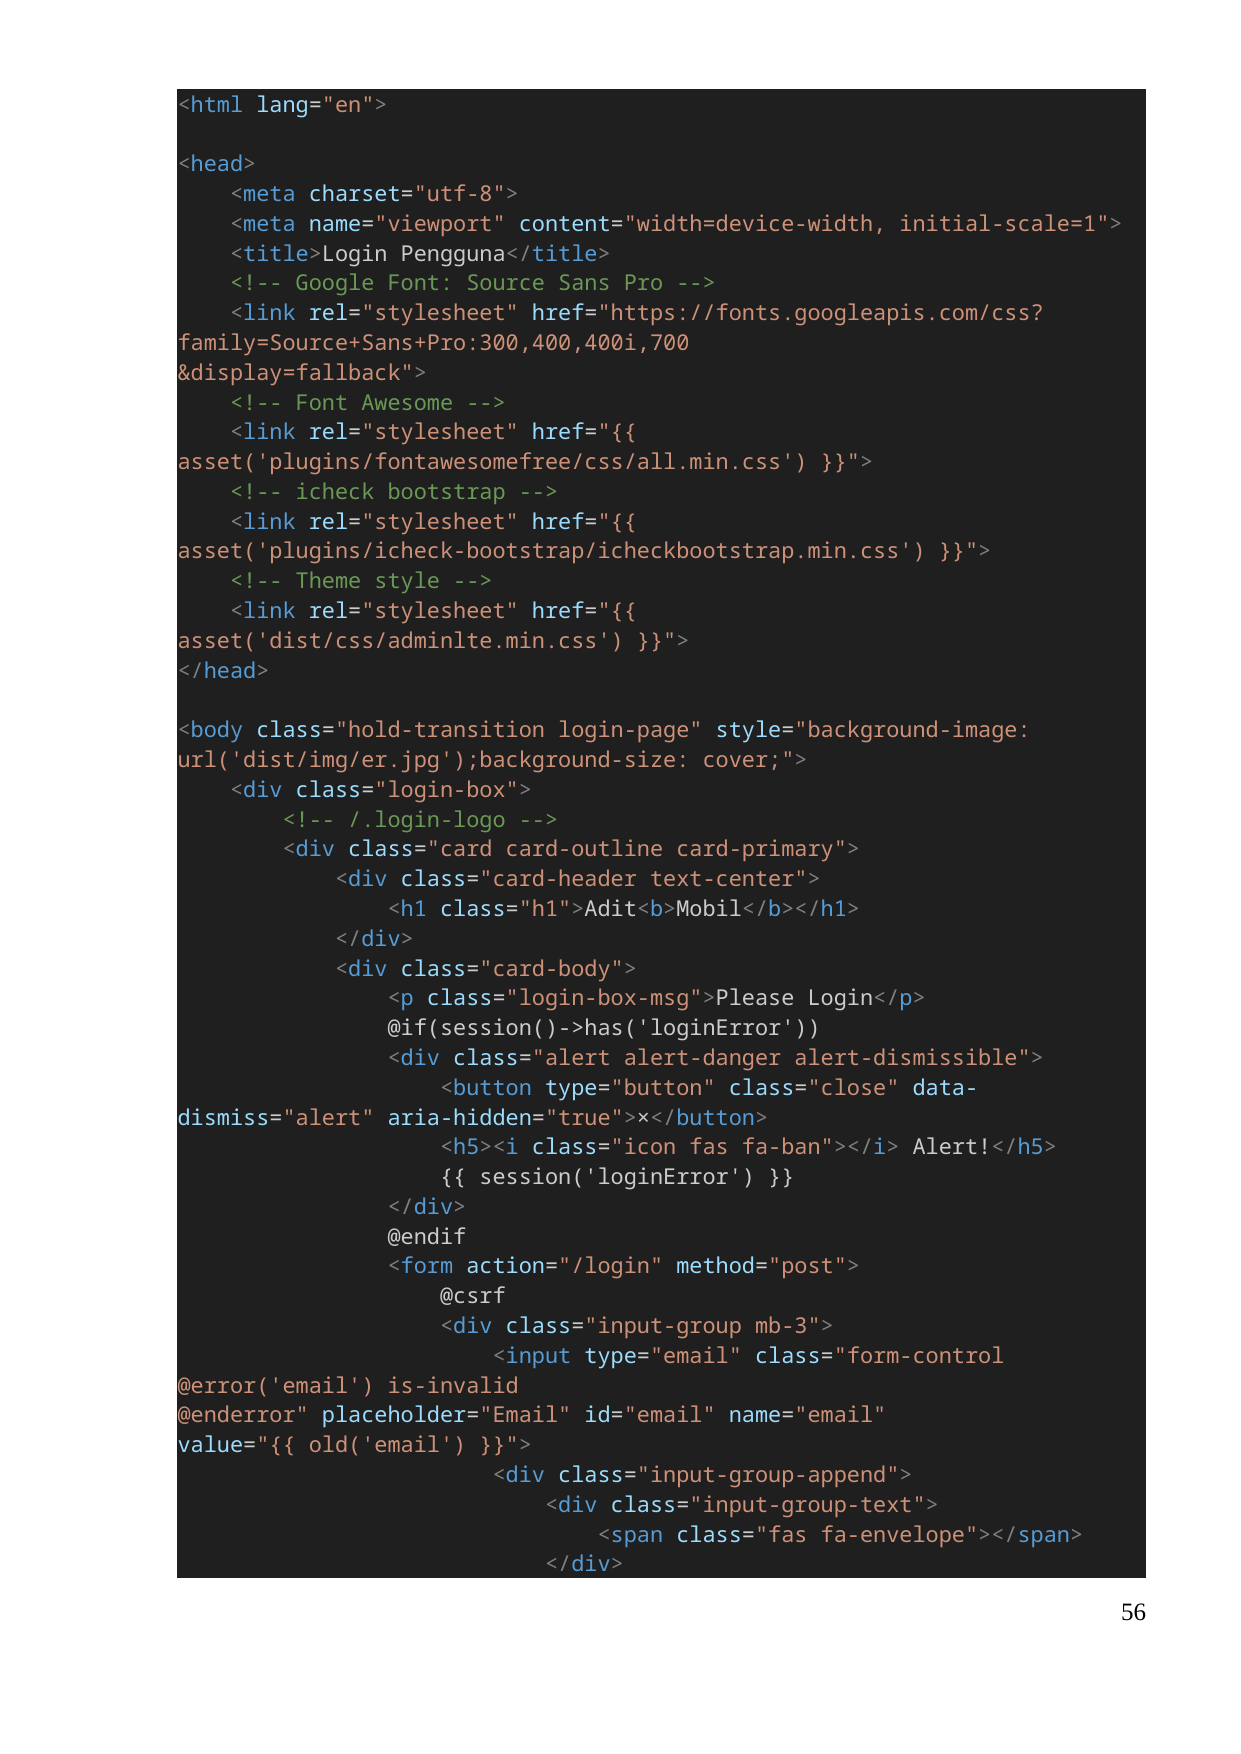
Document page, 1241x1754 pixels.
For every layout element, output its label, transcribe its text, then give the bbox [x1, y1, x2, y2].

text <title>Login Pengguna</title> [177, 238, 1146, 267]
text <link rel="stylesheet" href="{{ asset('dist/css/adminlte.min.css') }}"> [177, 595, 1146, 655]
text <span class="fas fa-envelope"></span> [177, 1519, 1146, 1548]
text <div class="input-group mb-3"> [177, 1310, 1146, 1340]
text <!-- /.login-logo --> [177, 804, 1146, 833]
text @endif [177, 1221, 1146, 1251]
text <h1 class="h1">Adit<b>Mobil</b></h1> [177, 893, 1146, 923]
text <div class="login-box"> [177, 774, 1146, 804]
text <div class="input-group-text"> [177, 1489, 1146, 1519]
text <!-- icheck bootstrap --> [177, 476, 1146, 506]
text @enderror" placeholder="Email" id="email" name="email" value="{{ old('email') }}"> [177, 1399, 1146, 1459]
text <!-- Google Font: Source Sans Pro --> [177, 267, 1146, 297]
text </div> [177, 1191, 1146, 1221]
text <head> [177, 148, 1146, 178]
text </head> [177, 655, 1146, 684]
text <form action="/login" method="post"> [177, 1251, 1146, 1280]
text <h5><i class="icon fas fa-ban"></i> Alert!</h5> [177, 1131, 1146, 1161]
text @if(session()->has('loginError')) [177, 1012, 1146, 1042]
text <!-- Theme style --> [177, 565, 1146, 595]
text <input type="email" class="form-control @error('email') is-invalid [177, 1340, 1146, 1399]
text {{ session('loginError') }} [177, 1161, 1146, 1191]
text <div class="alert alert-danger alert-dismissible"> [177, 1042, 1146, 1072]
text <div class="card card-outline card-primary"> [177, 833, 1146, 863]
text <button type="button" class="close" data-dismiss="alert" aria-hidden="true">×</button> [177, 1072, 1146, 1131]
text <div class="card-body"> [177, 953, 1146, 982]
text <body class="hold-transition login-page" style="background-image: url('dist/img/er.jpg');background-size: cover;"> [177, 714, 1146, 774]
text </div> [177, 923, 1146, 953]
text <link rel="stylesheet" href="https://fonts.googleapis.com/css?family=Source+Sans+Pro:300,400,400i,700 [177, 297, 1146, 357]
text <link rel="stylesheet" href="{{ asset('plugins/fontawesomefree/css/all.min.css') }}"> [177, 416, 1146, 476]
text </div> [177, 1548, 1146, 1578]
text <meta charset="utf-8"> [177, 178, 1146, 208]
text <!-- Font Awesome --> [177, 387, 1146, 416]
text <div class="card-header text-center"> [177, 863, 1146, 893]
text <p class="login-box-msg">Please Login</p> [177, 982, 1146, 1012]
text <meta name="viewport" content="width=device-width, initial-scale=1"> [177, 208, 1146, 238]
text @csrf [177, 1280, 1146, 1310]
text <link rel="stylesheet" href="{{ asset('plugins/icheck-bootstrap/icheckbootstrap.min.css') }}"> [177, 506, 1146, 565]
text <html lang="en"> [177, 89, 1146, 118]
text &display=fallback"> [177, 357, 1146, 387]
text <div class="input-group-append"> [177, 1459, 1146, 1489]
